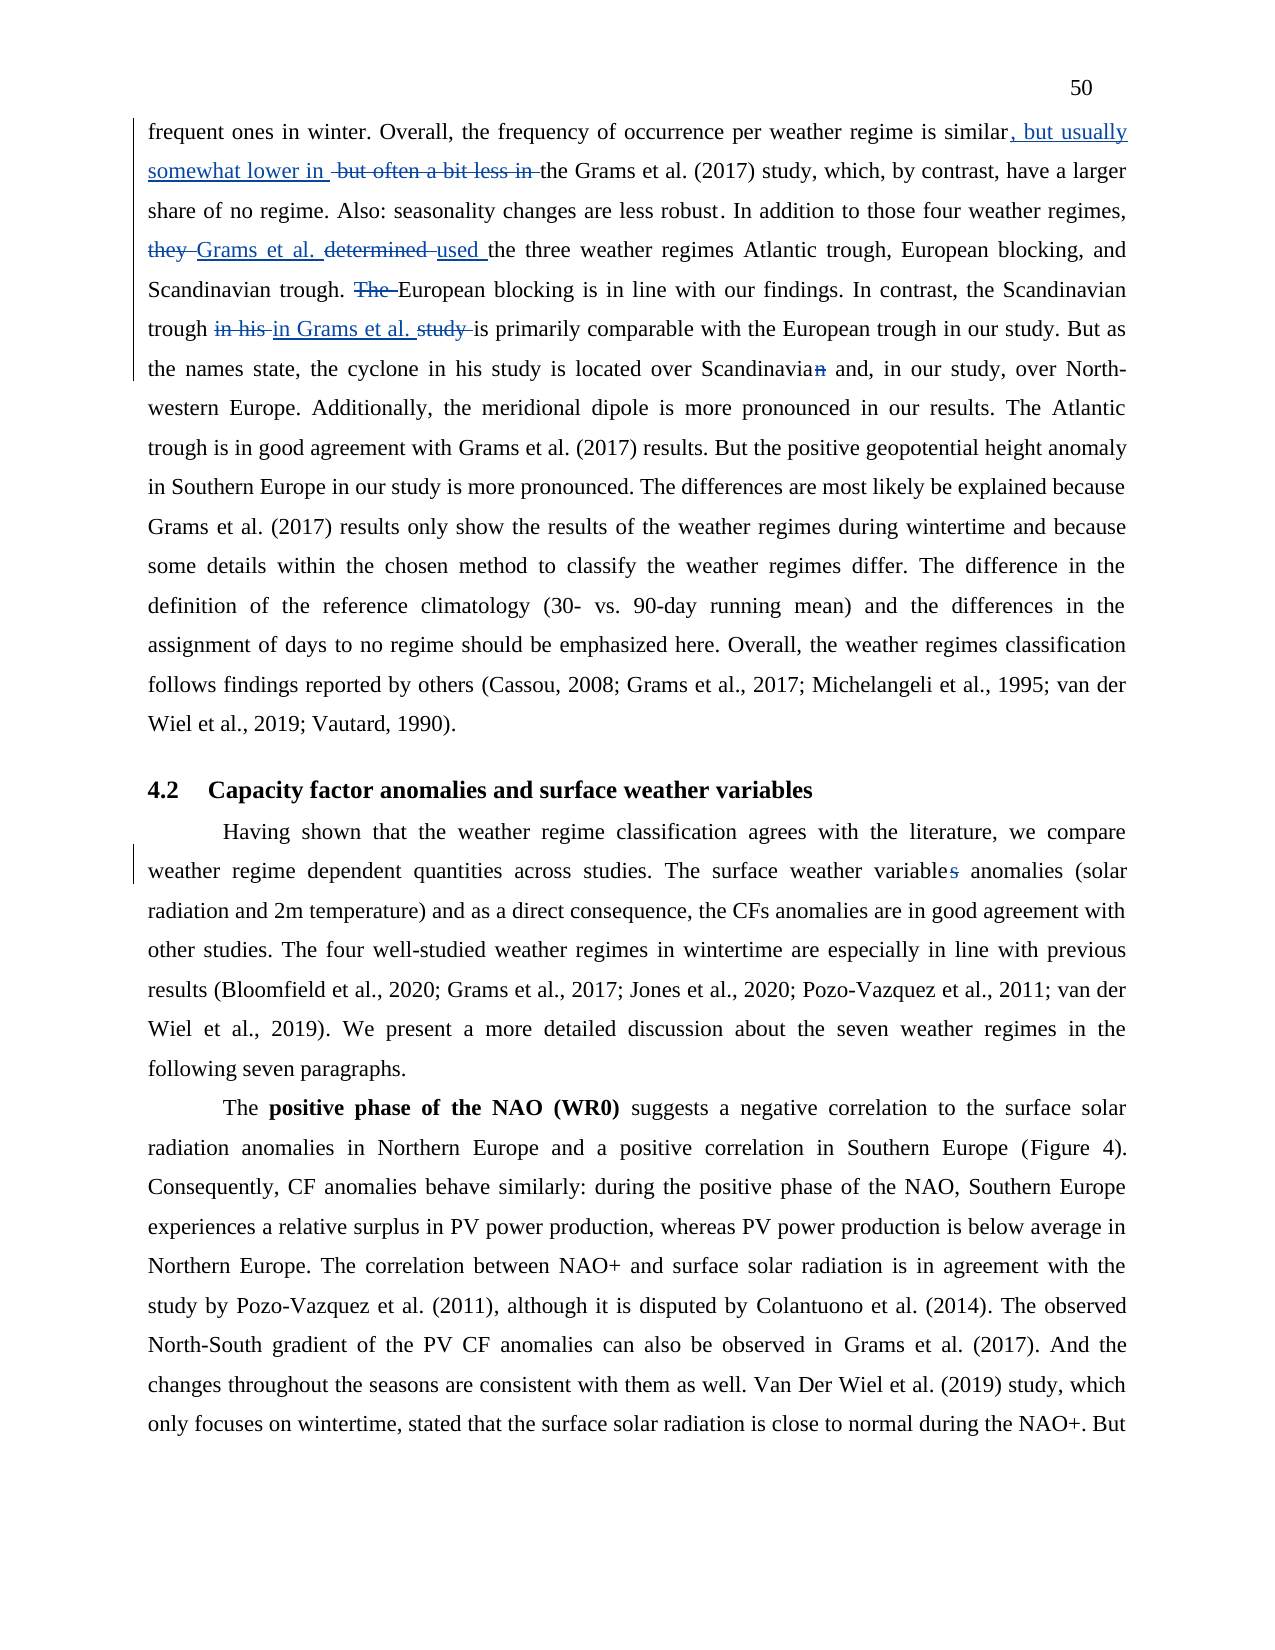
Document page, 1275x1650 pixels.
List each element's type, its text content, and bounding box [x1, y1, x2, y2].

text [148, 1094, 1127, 1436]
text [148, 118, 1127, 737]
subtitle Capacity factor anomalies and surface weather variables [147, 775, 1127, 803]
text Having shown that the weather regime classification agrees with the literature, we compare weather regime dependent quantities across studies. The surface weather variable anomalies (solar radiation and 2m temperature) and as a direct consequence, the CFs anomalies are in good agreement with other studies. The four well-studied weather regimes in wintertime are especially in line with previous results (Bloomfield et al., 2020; Grams et al., 2017; Jones et al., 2020; Pozo-Vazquez et al., 2011; van der Wiel et al., 2019). We present a more detailed discussion about the seven weather regimes in the following seven paragraphs. [148, 818, 1127, 1081]
